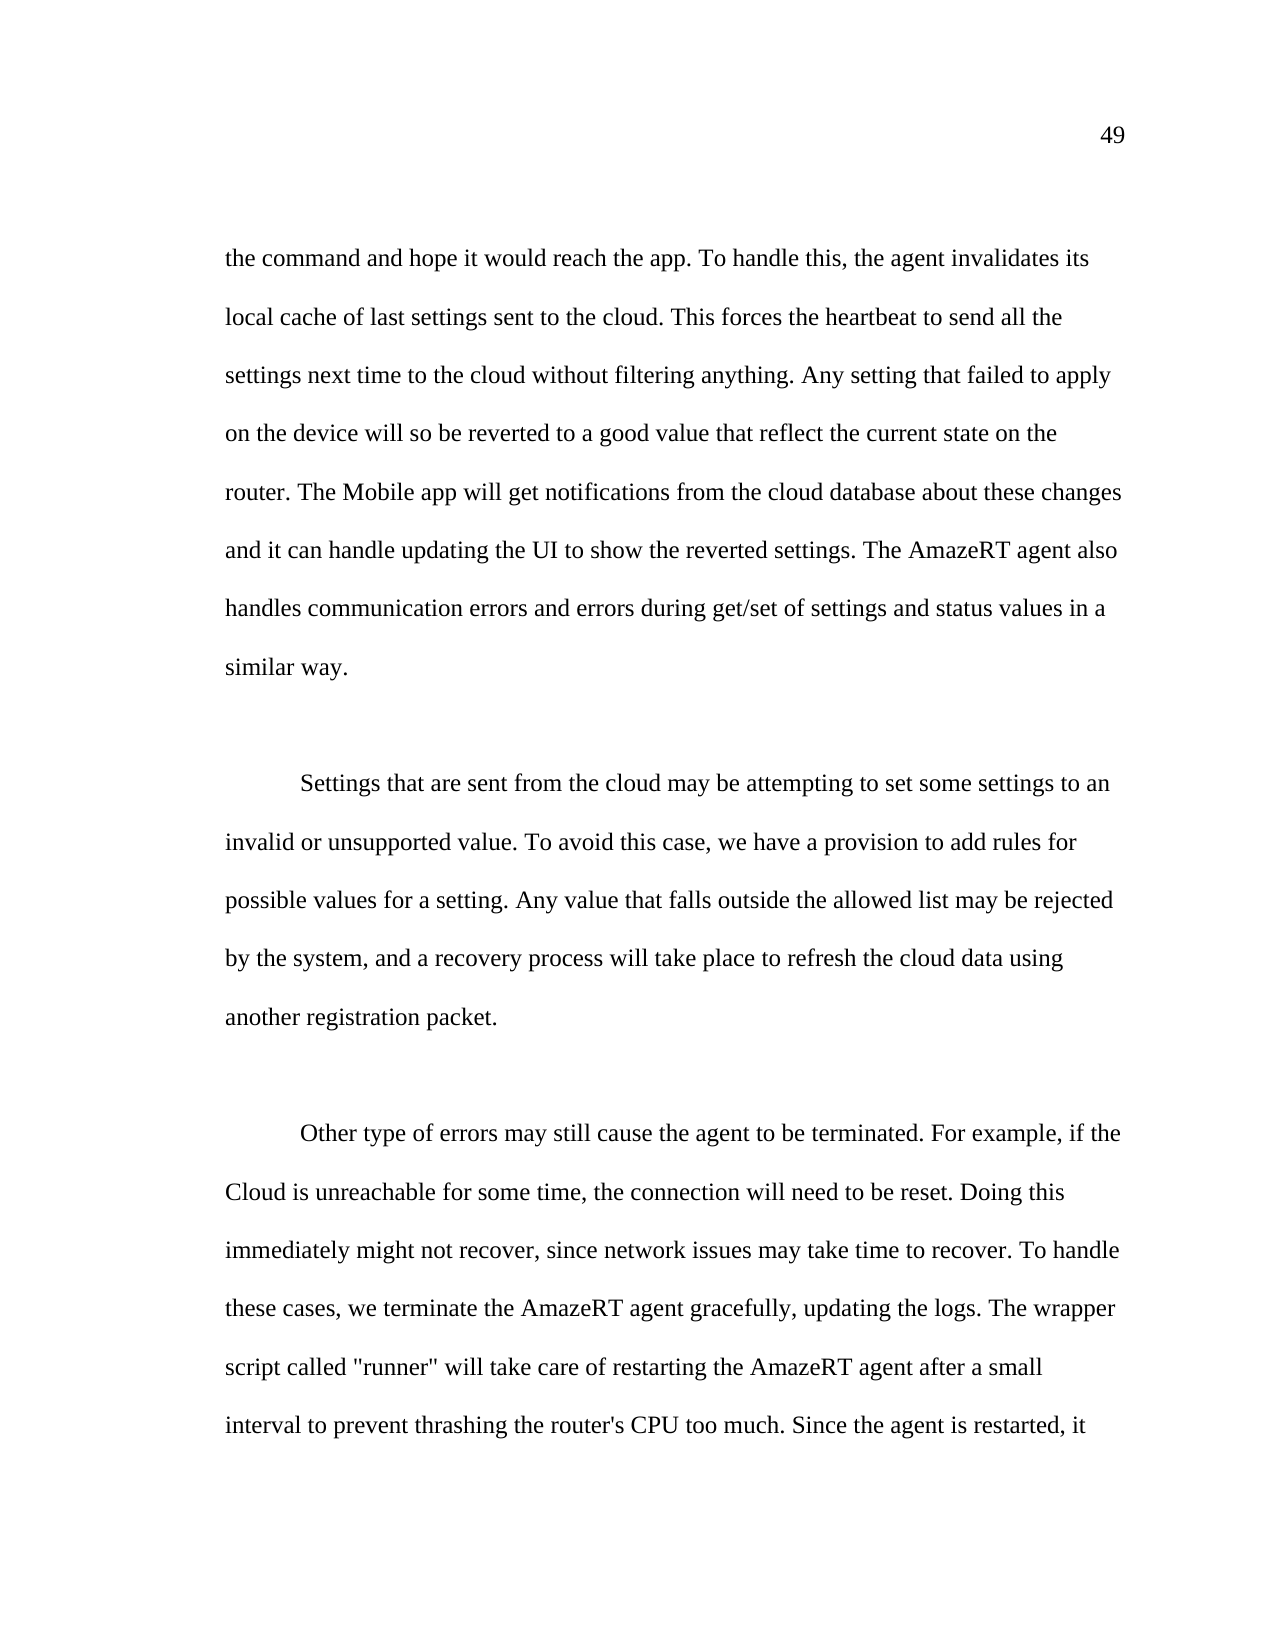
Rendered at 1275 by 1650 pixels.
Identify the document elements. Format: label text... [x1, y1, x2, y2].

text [225, 220, 1125, 687]
text Settings that are sent from the cloud may be attempting to set some settings to an invalid or unsupported value. To avoid this case, we have a provision to add rules for possible values for a setting. Any value that falls outside the allowed list may be rejected by the system, and a recovery process will take place to refresh the cloud data using another registration packet. [225, 745, 1125, 1037]
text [225, 1095, 1125, 1445]
